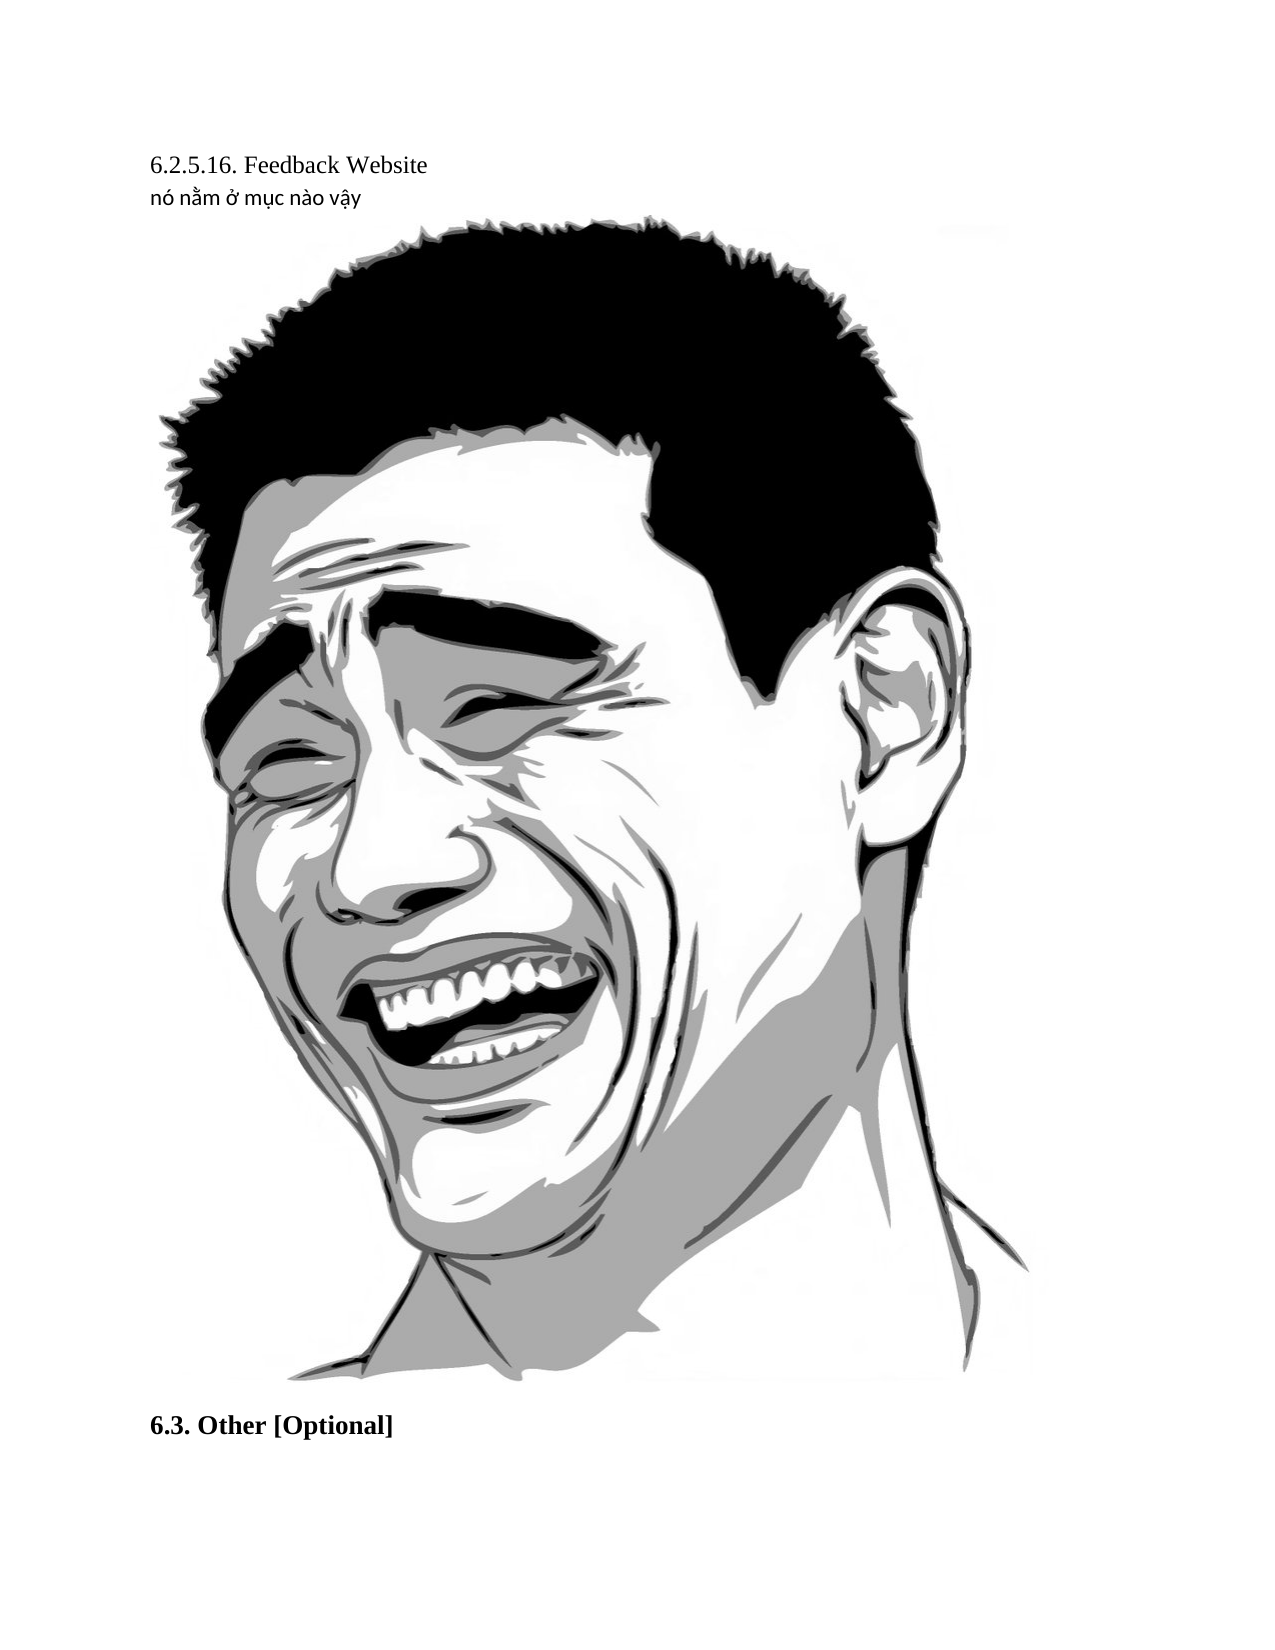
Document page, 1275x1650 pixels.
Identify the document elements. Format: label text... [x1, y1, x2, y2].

picture [150, 215, 1050, 1384]
subtitle 6.3. Other [Optional] [150, 1409, 1125, 1440]
